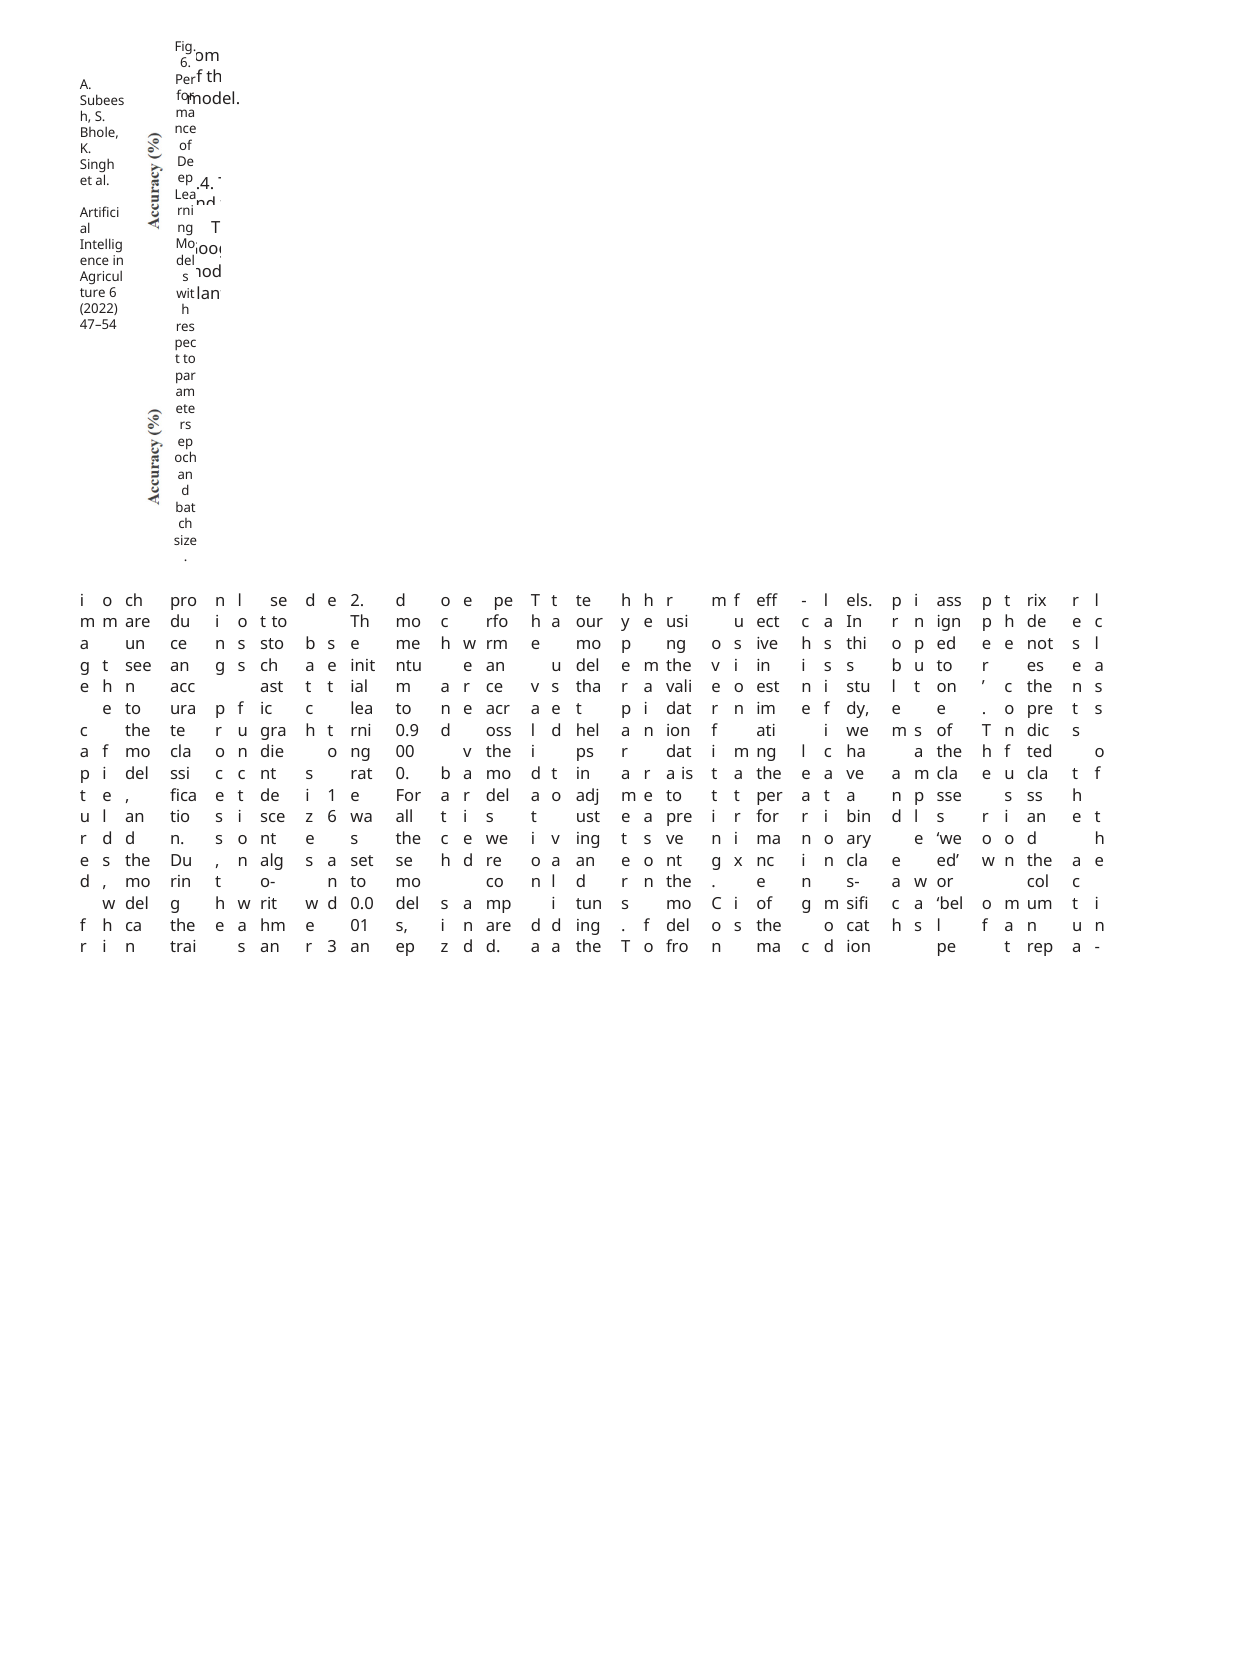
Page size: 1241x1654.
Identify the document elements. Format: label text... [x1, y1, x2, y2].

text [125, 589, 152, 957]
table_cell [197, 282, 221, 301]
table_cell 2.4. Training, validation and testing [197, 109, 221, 205]
table_cell model. [197, 86, 221, 109]
picture [145, 38, 174, 588]
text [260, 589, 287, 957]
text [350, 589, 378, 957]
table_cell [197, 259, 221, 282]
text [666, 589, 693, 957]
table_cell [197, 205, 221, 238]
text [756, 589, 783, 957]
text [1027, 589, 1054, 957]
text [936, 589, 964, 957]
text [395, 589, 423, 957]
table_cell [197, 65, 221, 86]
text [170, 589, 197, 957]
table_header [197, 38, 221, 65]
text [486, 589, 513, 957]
text A. Subeesh, S. Bhole, K. Singh et al. Artificial Intelligence in Agriculture 6 (2022) 47–54 [79, 76, 126, 333]
text Fig. 6. Performance of Deep Learning Models with respect to parameters epoch and batch size. [174, 38, 197, 565]
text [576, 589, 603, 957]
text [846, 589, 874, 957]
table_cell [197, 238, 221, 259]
